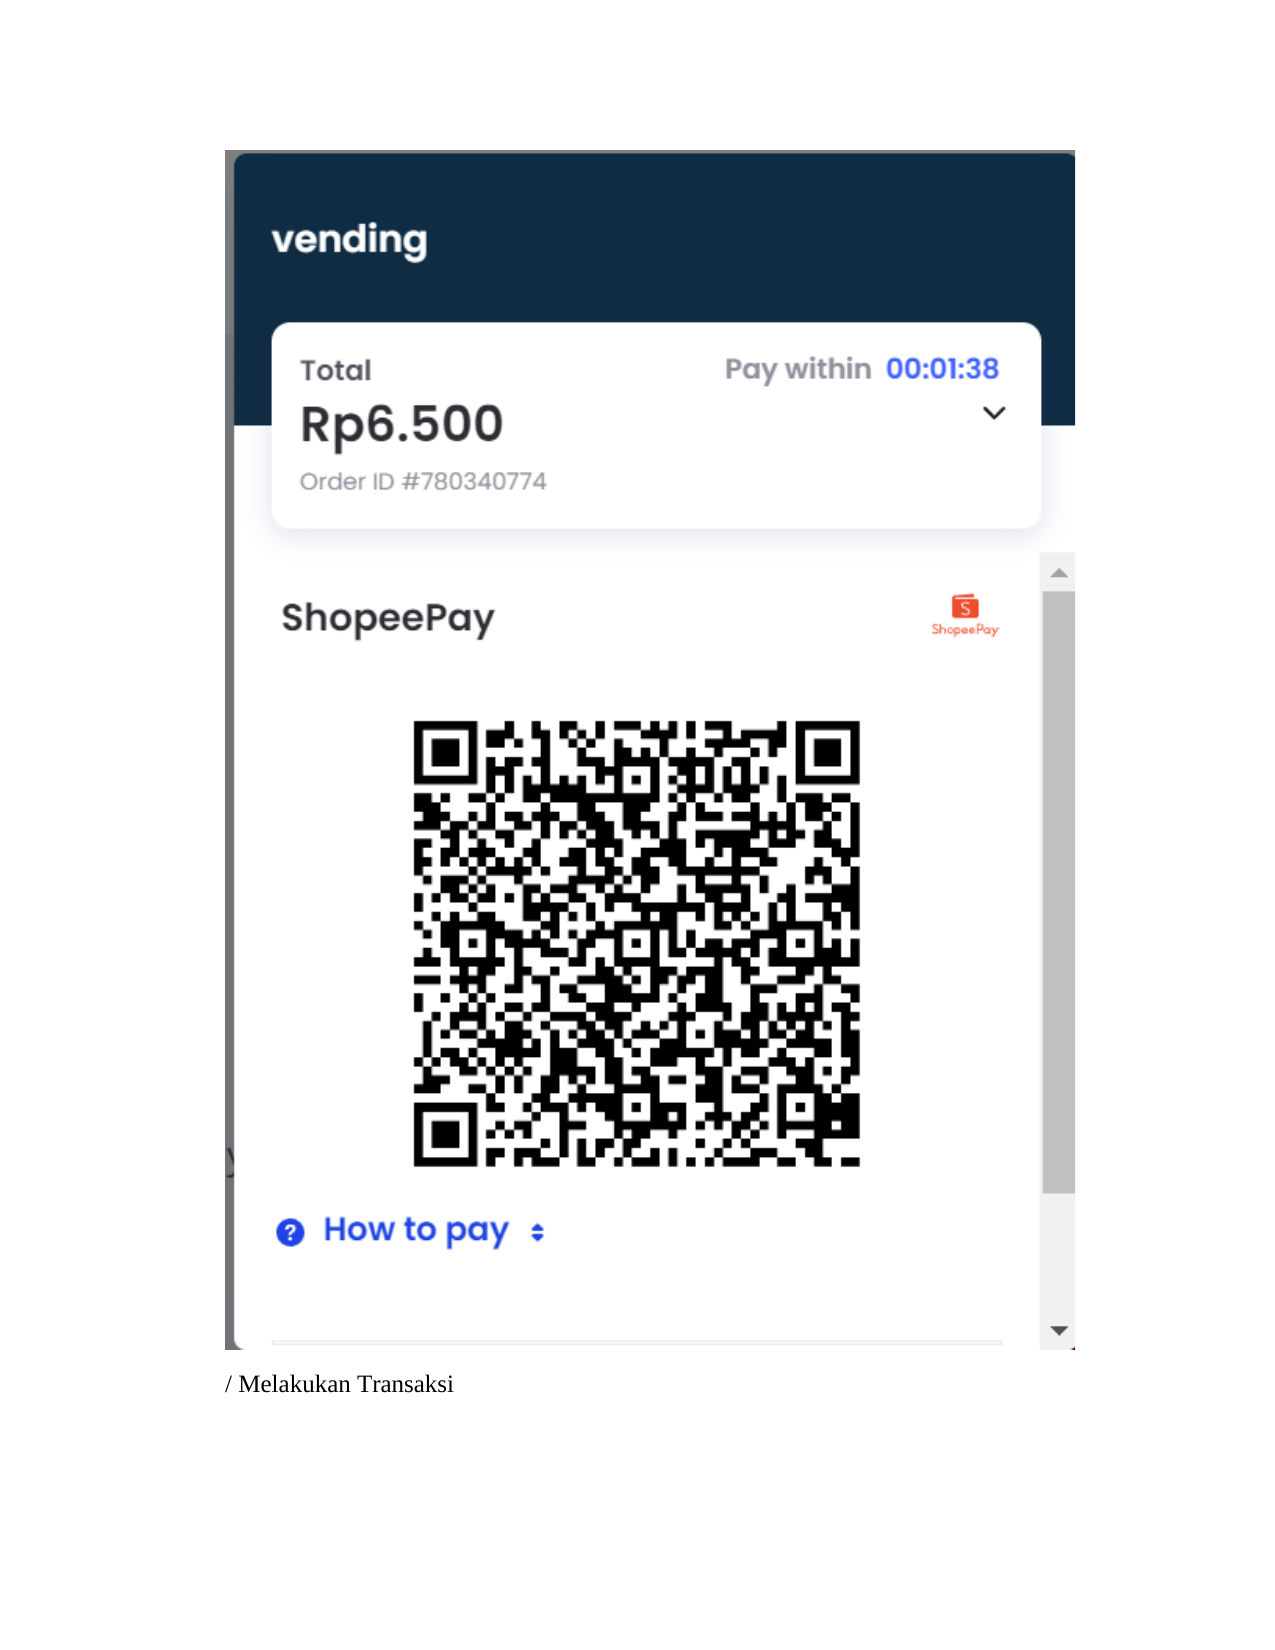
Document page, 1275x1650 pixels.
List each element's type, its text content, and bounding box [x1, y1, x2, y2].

picture [225, 150, 1075, 1350]
text / Melakukan Transaksi [187, 1369, 1125, 1398]
